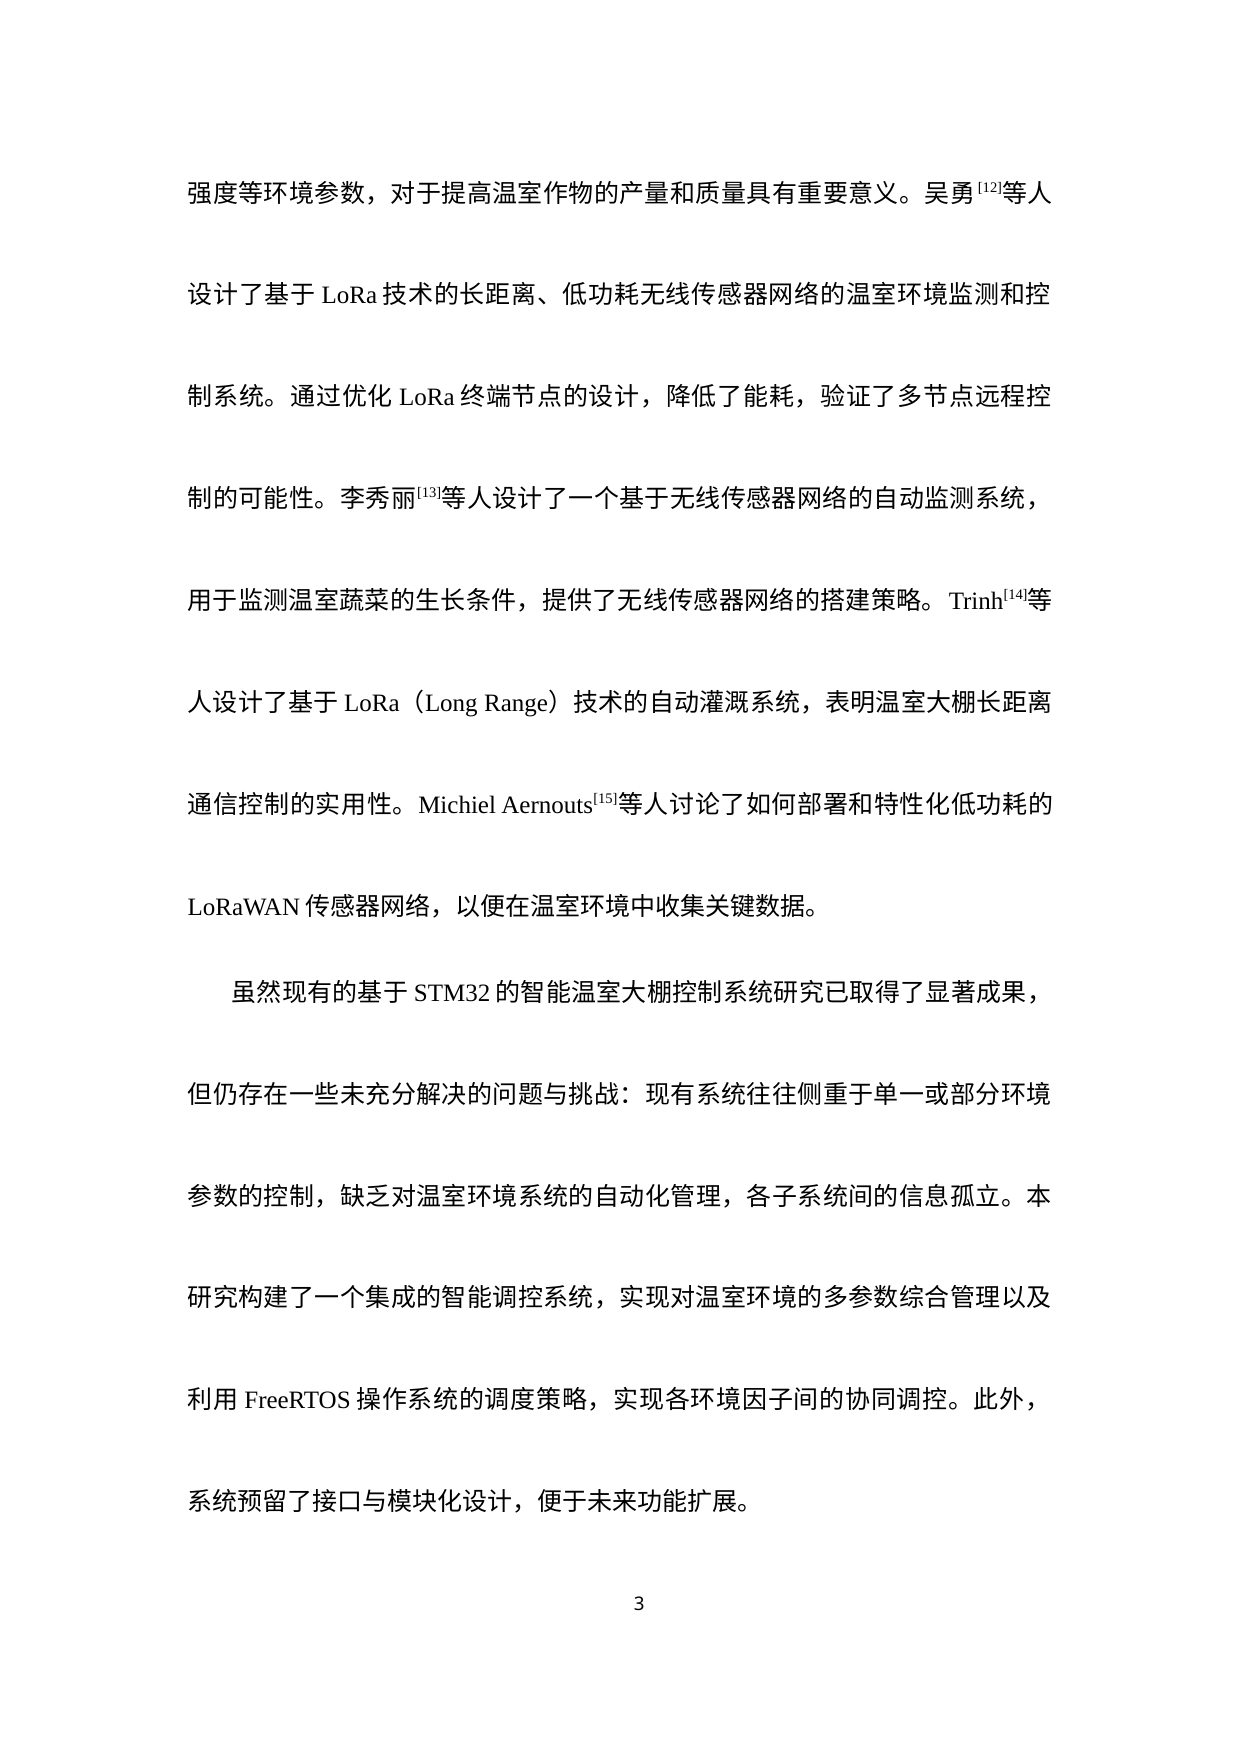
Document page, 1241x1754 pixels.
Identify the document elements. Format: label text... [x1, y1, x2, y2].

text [187, 157, 1053, 938]
text 虽然现有的基于STM32的智能温室大棚控制系统研究已取得了显著成果，但仍存在一些未充分解决的问题与挑战：现有系统往往侧重于单一或部分环境参数的控制，缺乏对温室环境系统的自动化管理，各子系统间的信息孤立。本研究构建了一个集成的智能调控系统，实现对温室环境的多参数综合管理以及利用FreeRTOS操作系统的调度策略，实现各环境因子间的协同调控。此外，系统预留了接口与模块化设计，便于未来功能扩展。 [187, 956, 1053, 1534]
